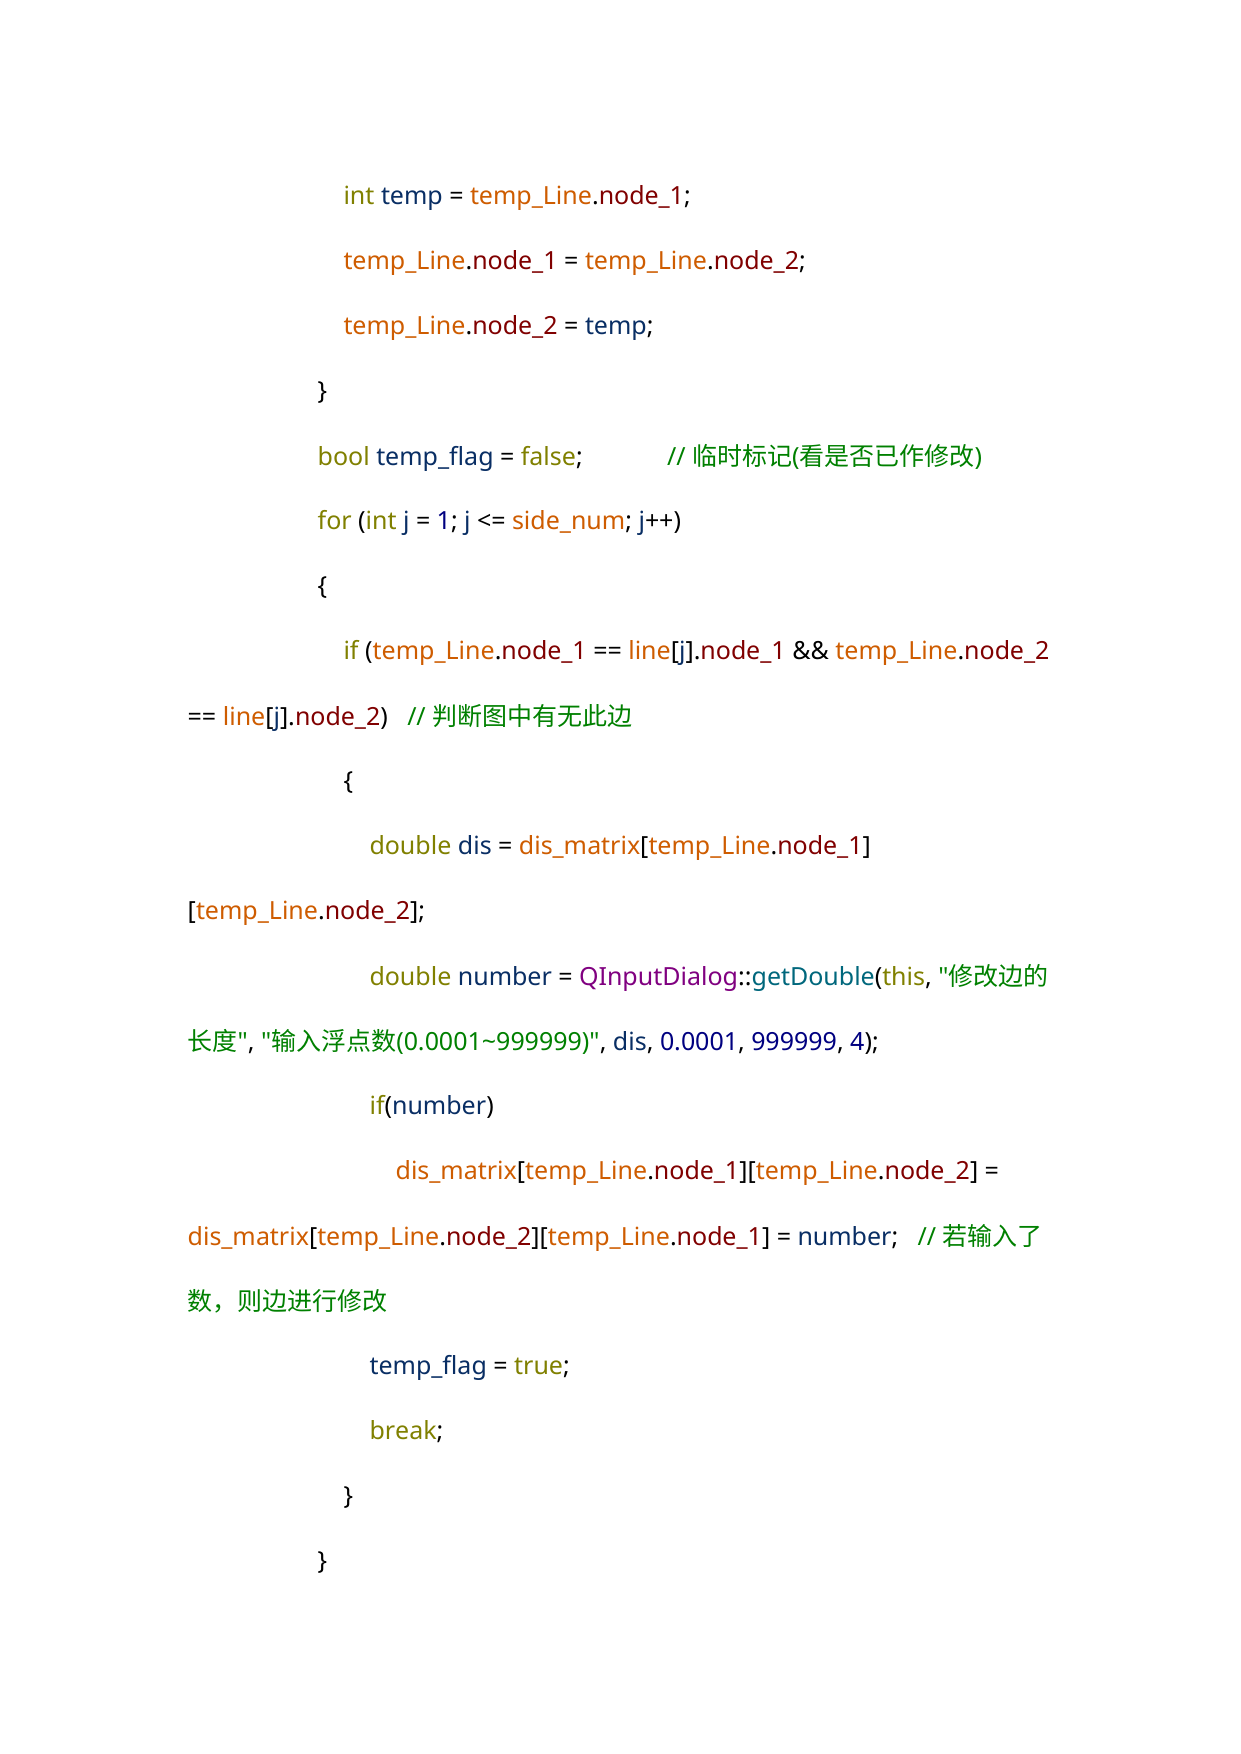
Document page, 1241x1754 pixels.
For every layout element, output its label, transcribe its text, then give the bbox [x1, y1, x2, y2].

text { [187, 747, 1053, 812]
text int temp = temp_Line.node_1; [187, 162, 1053, 227]
text double dis = dis_matrix[temp_Line.node_1][temp_Line.node_2]; [187, 812, 1053, 942]
text { [187, 552, 1053, 617]
text } [187, 1527, 1053, 1592]
text } [187, 1462, 1053, 1527]
text temp_flag = true; [187, 1332, 1053, 1397]
text temp_Line.node_2 = temp; [187, 292, 1053, 357]
text if(number) [187, 1072, 1053, 1137]
text for (int j = 1; j <= side_num; j++) [187, 487, 1053, 552]
text dis_matrix[temp_Line.node_1][temp_Line.node_2] = dis_matrix[temp_Line.node_2][temp_Line.node_1] = number; // 若输入了数，则边进行修改 [187, 1137, 1053, 1332]
text double number = QInputDialog::getDouble(this, "修改边的长度", "输入浮点数(0.0001~999999)", dis, 0.0001, 999999, 4); [187, 942, 1053, 1072]
text } [187, 357, 1053, 422]
text break; [187, 1397, 1053, 1462]
text if (temp_Line.node_1 == line[j].node_1 && temp_Line.node_2 == line[j].node_2) // 判断图中有无此边 [187, 617, 1053, 747]
text bool temp_flag = false; // 临时标记(看是否已作修改) [187, 422, 1053, 487]
text temp_Line.node_1 = temp_Line.node_2; [187, 227, 1053, 292]
